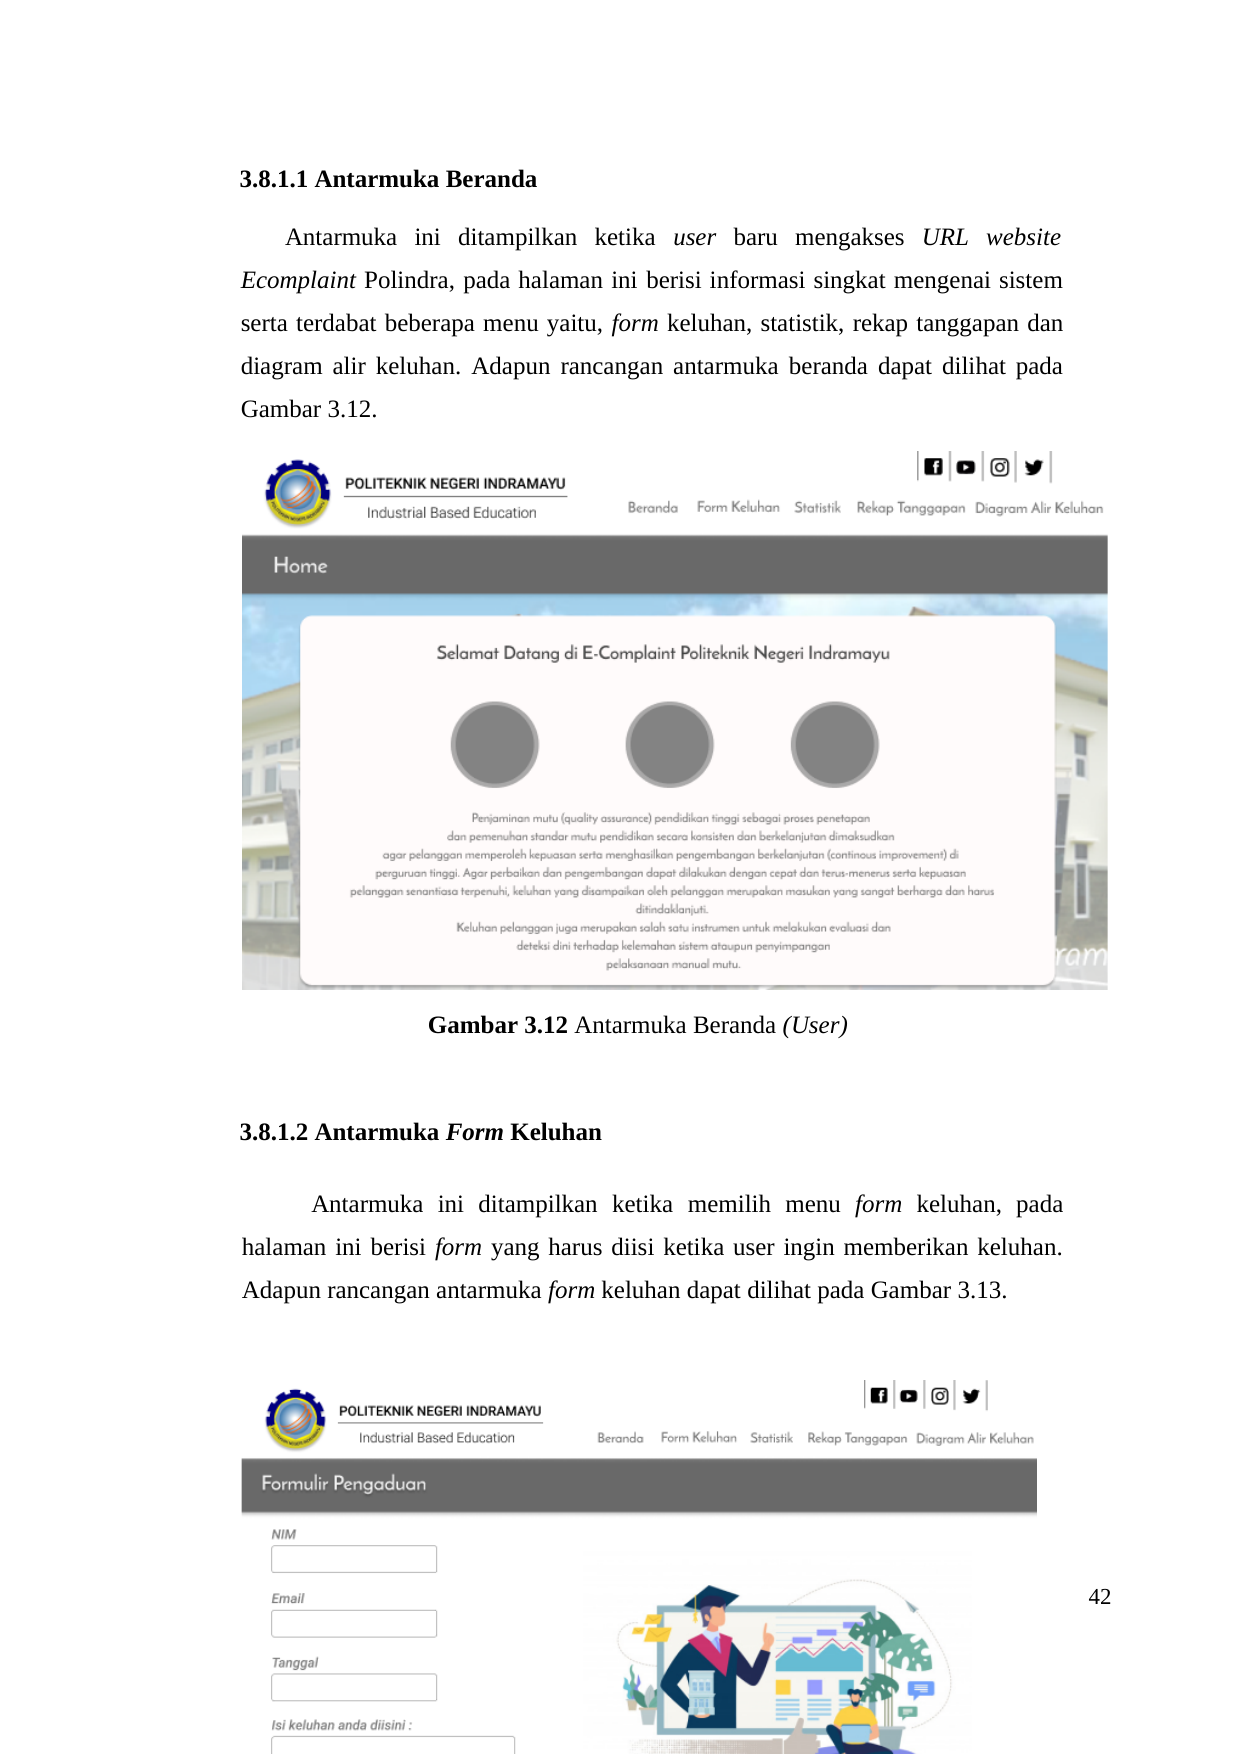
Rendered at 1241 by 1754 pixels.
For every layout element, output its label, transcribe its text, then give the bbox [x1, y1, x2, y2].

list Antarmuka Beranda [239, 164, 1111, 193]
text Antarmuka ini ditampilkan ketika user baru mengakses URL website Ecomplaint Polindra, pada halaman ini berisi informasi singkat mengenai sistem serta terdabat beberapa menu yaitu, form keluhan, statistik, rekap tanggapan dan diagram alir keluhan. Adapun rancangan antarmuka beranda dapat dilihat pada Gambar 3.12. [241, 222, 1063, 423]
picture [241, 1380, 1037, 1754]
text Gambar 3.12 Antarmuka Beranda (User) [167, 1010, 1111, 1039]
text Antarmuka ini ditampilkan ketika memilih menu form keluhan, pada halaman ini berisi form yang harus diisi ketika user ingin memberikan keluhan. Adapun rancangan antarmuka form keluhan dapat dilihat pada Gambar 3.13. [242, 1189, 1063, 1304]
list Antarmuka Form Keluhan [239, 1117, 1111, 1146]
picture [242, 451, 1108, 990]
